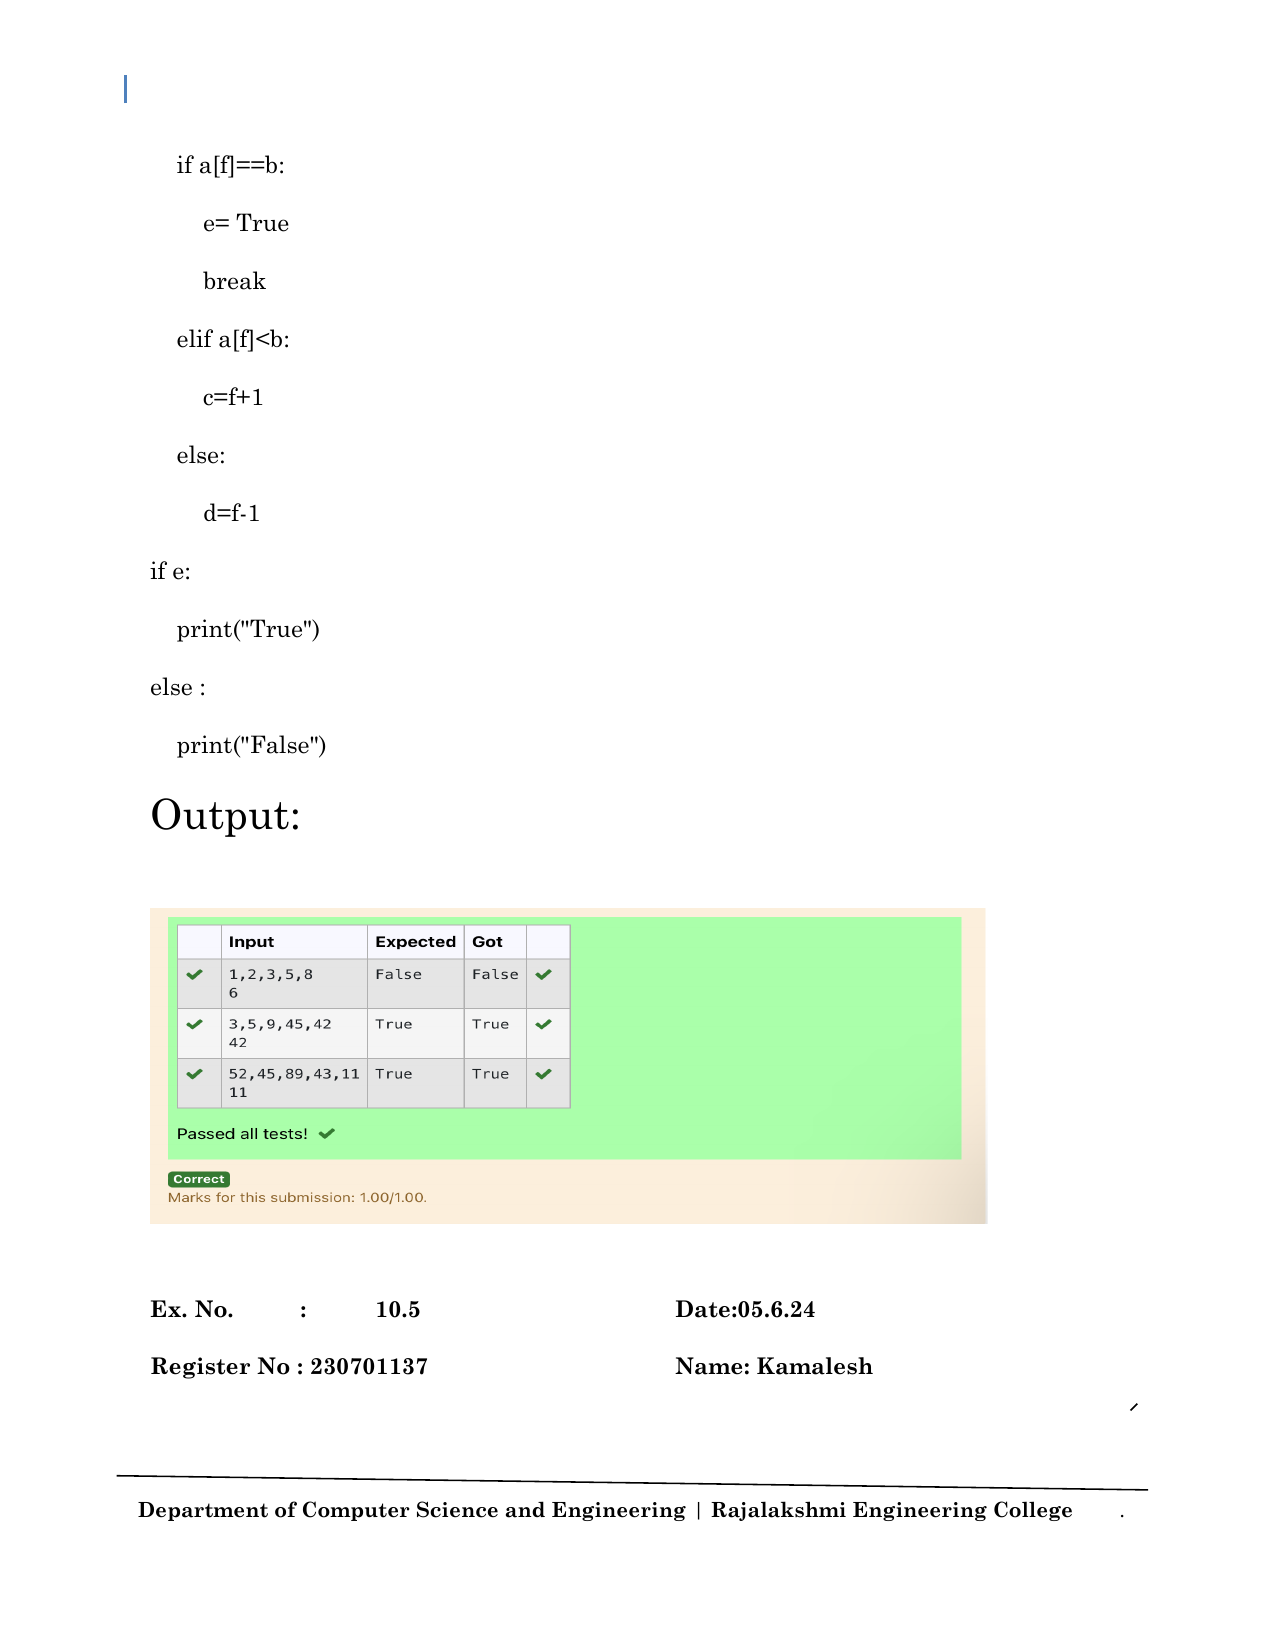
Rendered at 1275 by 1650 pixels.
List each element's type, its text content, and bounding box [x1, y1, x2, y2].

text print("False") [150, 730, 1125, 759]
picture [150, 908, 988, 1224]
text e= True [150, 208, 1125, 237]
text if e: [150, 556, 1125, 585]
text Output: [150, 788, 1125, 838]
text break [150, 266, 1125, 295]
text else : [150, 672, 1125, 701]
text c=f+1 [150, 382, 1125, 411]
text elif a[f]<b: [150, 324, 1125, 353]
text d=f-1 [150, 498, 1125, 527]
text Ex. No. : 10.5 Date:05.6.24 [150, 1295, 1125, 1323]
text Register No : 230701137 Name: Kamalesh [150, 1352, 1125, 1380]
text if a[f]==b: [150, 150, 1125, 179]
text print("True") [150, 614, 1125, 643]
text else: [150, 440, 1125, 469]
